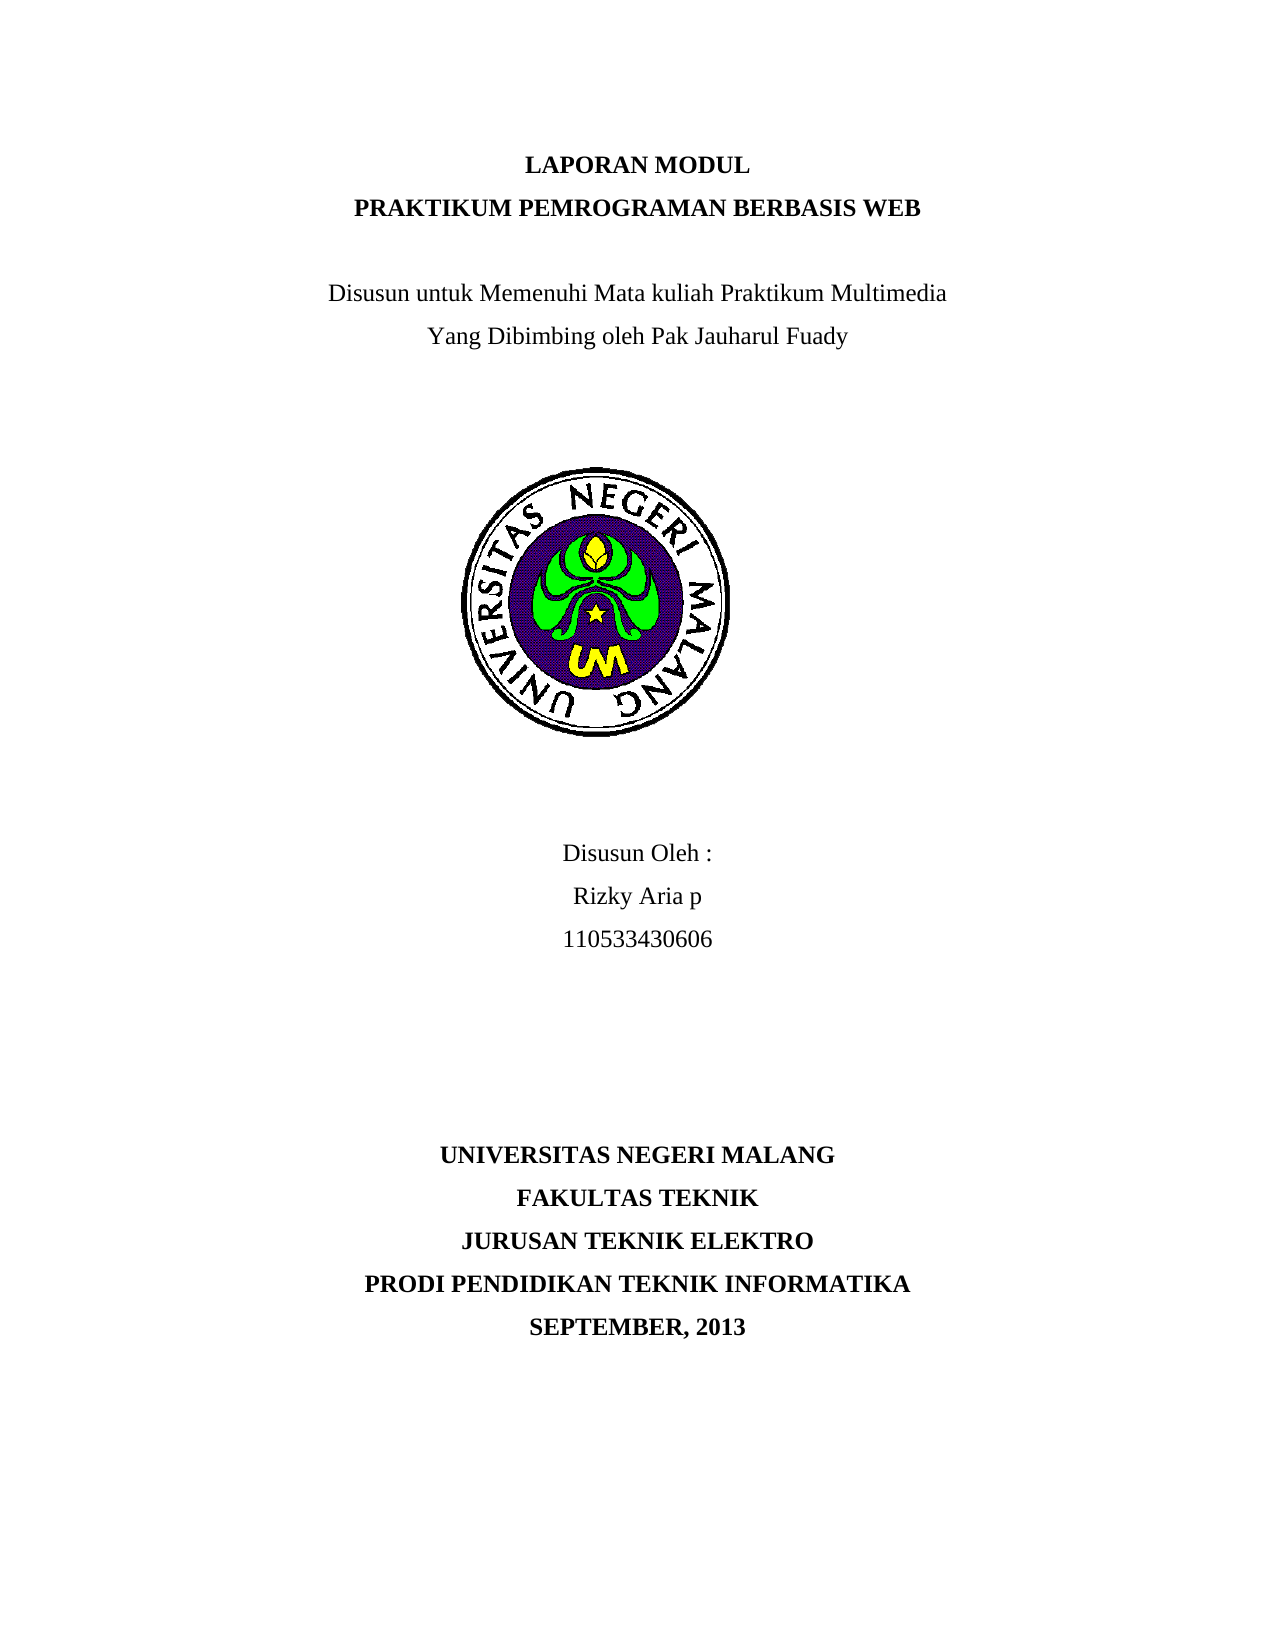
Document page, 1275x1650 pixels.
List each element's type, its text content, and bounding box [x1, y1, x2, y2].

text FAKULTAS TEKNIK [150, 1183, 1125, 1212]
picture [461, 467, 734, 742]
text Rizky Aria p [150, 881, 1125, 910]
list Disusun untuk Memenuhi Mata kuliah Praktikum Multimedia [150, 278, 1125, 307]
text SEPTEMBER, 2013 [150, 1312, 1125, 1341]
text 110533430606 [150, 924, 1125, 953]
text PRAKTIKUM PEMROGRAMAN BERBASIS WEB [150, 193, 1125, 222]
text UNIVERSITAS NEGERI MALANG [150, 1140, 1125, 1169]
list Yang Dibimbing oleh Pak Jauharul Fuady [150, 321, 1125, 350]
text LAPORAN MODUL [150, 150, 1125, 179]
text Disusun Oleh : [150, 838, 1125, 867]
text PRODI PENDIDIKAN TEKNIK INFORMATIKA [150, 1269, 1125, 1298]
text JURUSAN TEKNIK ELEKTRO [150, 1226, 1125, 1255]
